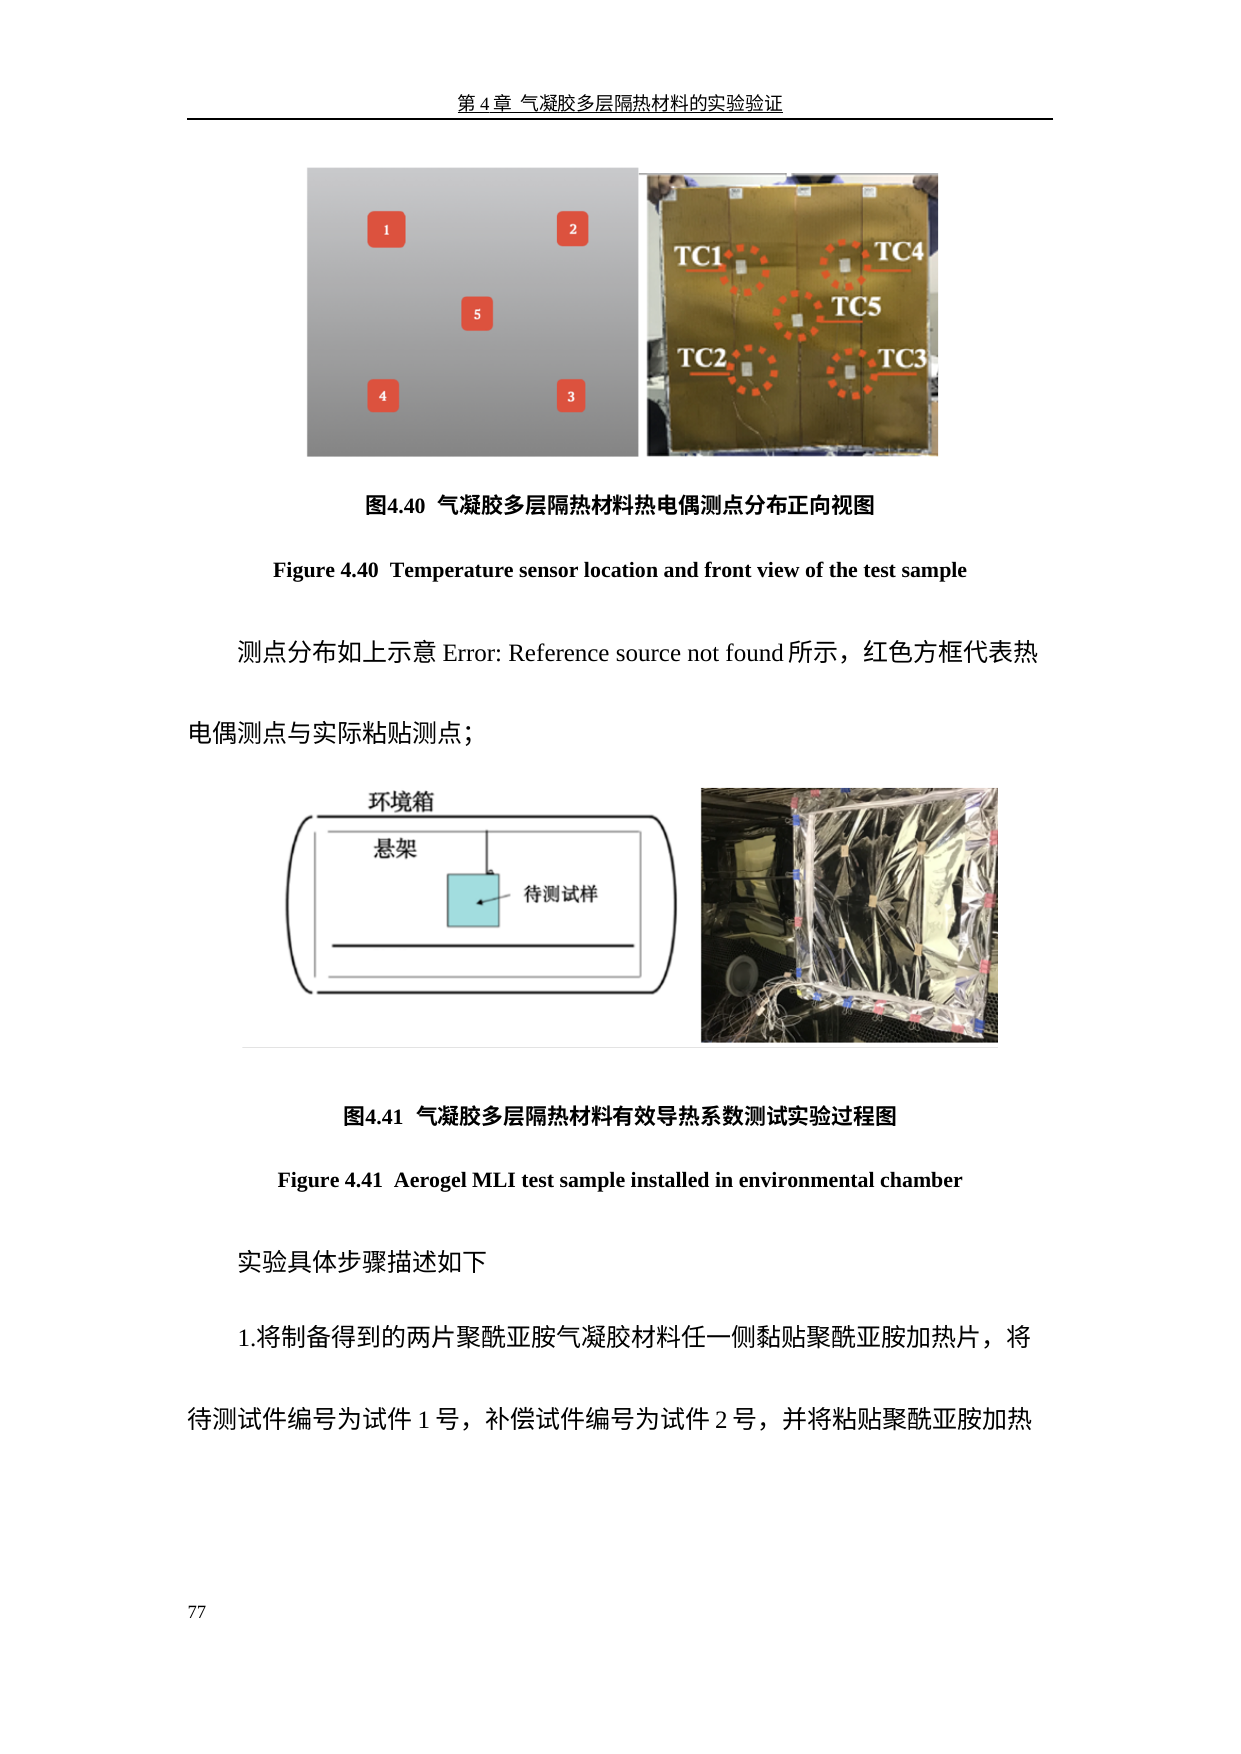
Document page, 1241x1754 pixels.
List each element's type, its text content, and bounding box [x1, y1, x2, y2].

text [187, 1302, 1053, 1451]
text 实验具体步骤描述如下 [187, 1227, 1053, 1295]
picture [242, 772, 998, 1049]
picture [302, 162, 939, 457]
